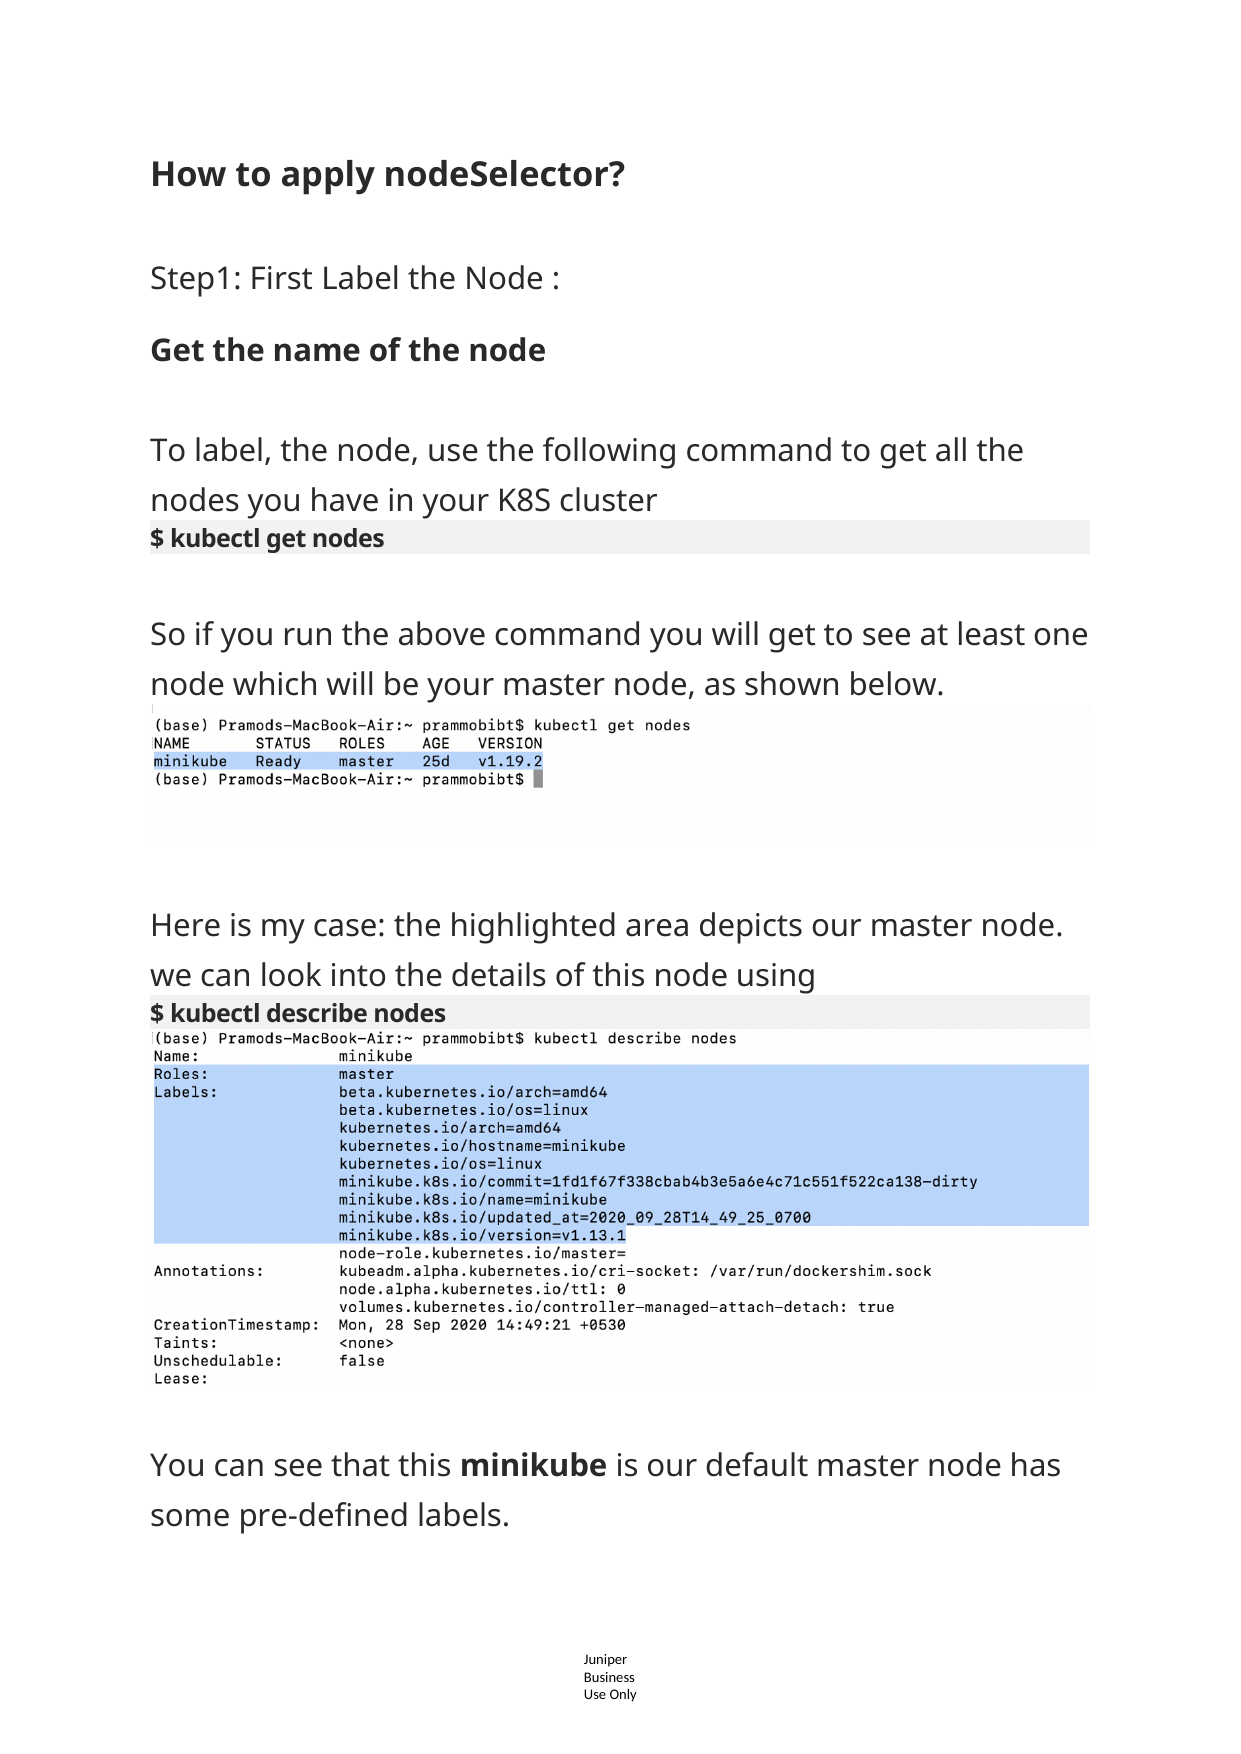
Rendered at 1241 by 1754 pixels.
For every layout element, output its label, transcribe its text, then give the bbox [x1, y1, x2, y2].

text So if you run the above command you will get to see at least one node which will be your master node, as shown below. [150, 604, 1090, 704]
picture [150, 704, 1091, 846]
text Here is my case: the highlighted area depicts our master node. we can look into the details of this node using [150, 895, 1090, 995]
text To label, the node, use the following command to get all the nodes you have in your K8S cluster [150, 420, 1090, 520]
picture [150, 1029, 1091, 1386]
text $ kubectl get nodes [150, 520, 1090, 554]
text $ kubectl describe nodes [150, 995, 1090, 1029]
text Get the name of the node [150, 320, 1090, 370]
subtitle Step1: First Label the Node : [150, 256, 1090, 299]
subtitle How to apply nodeSelector? [150, 150, 1090, 197]
text You can see that this minikube is our default master node has some pre-defined labels. [150, 1435, 1090, 1535]
